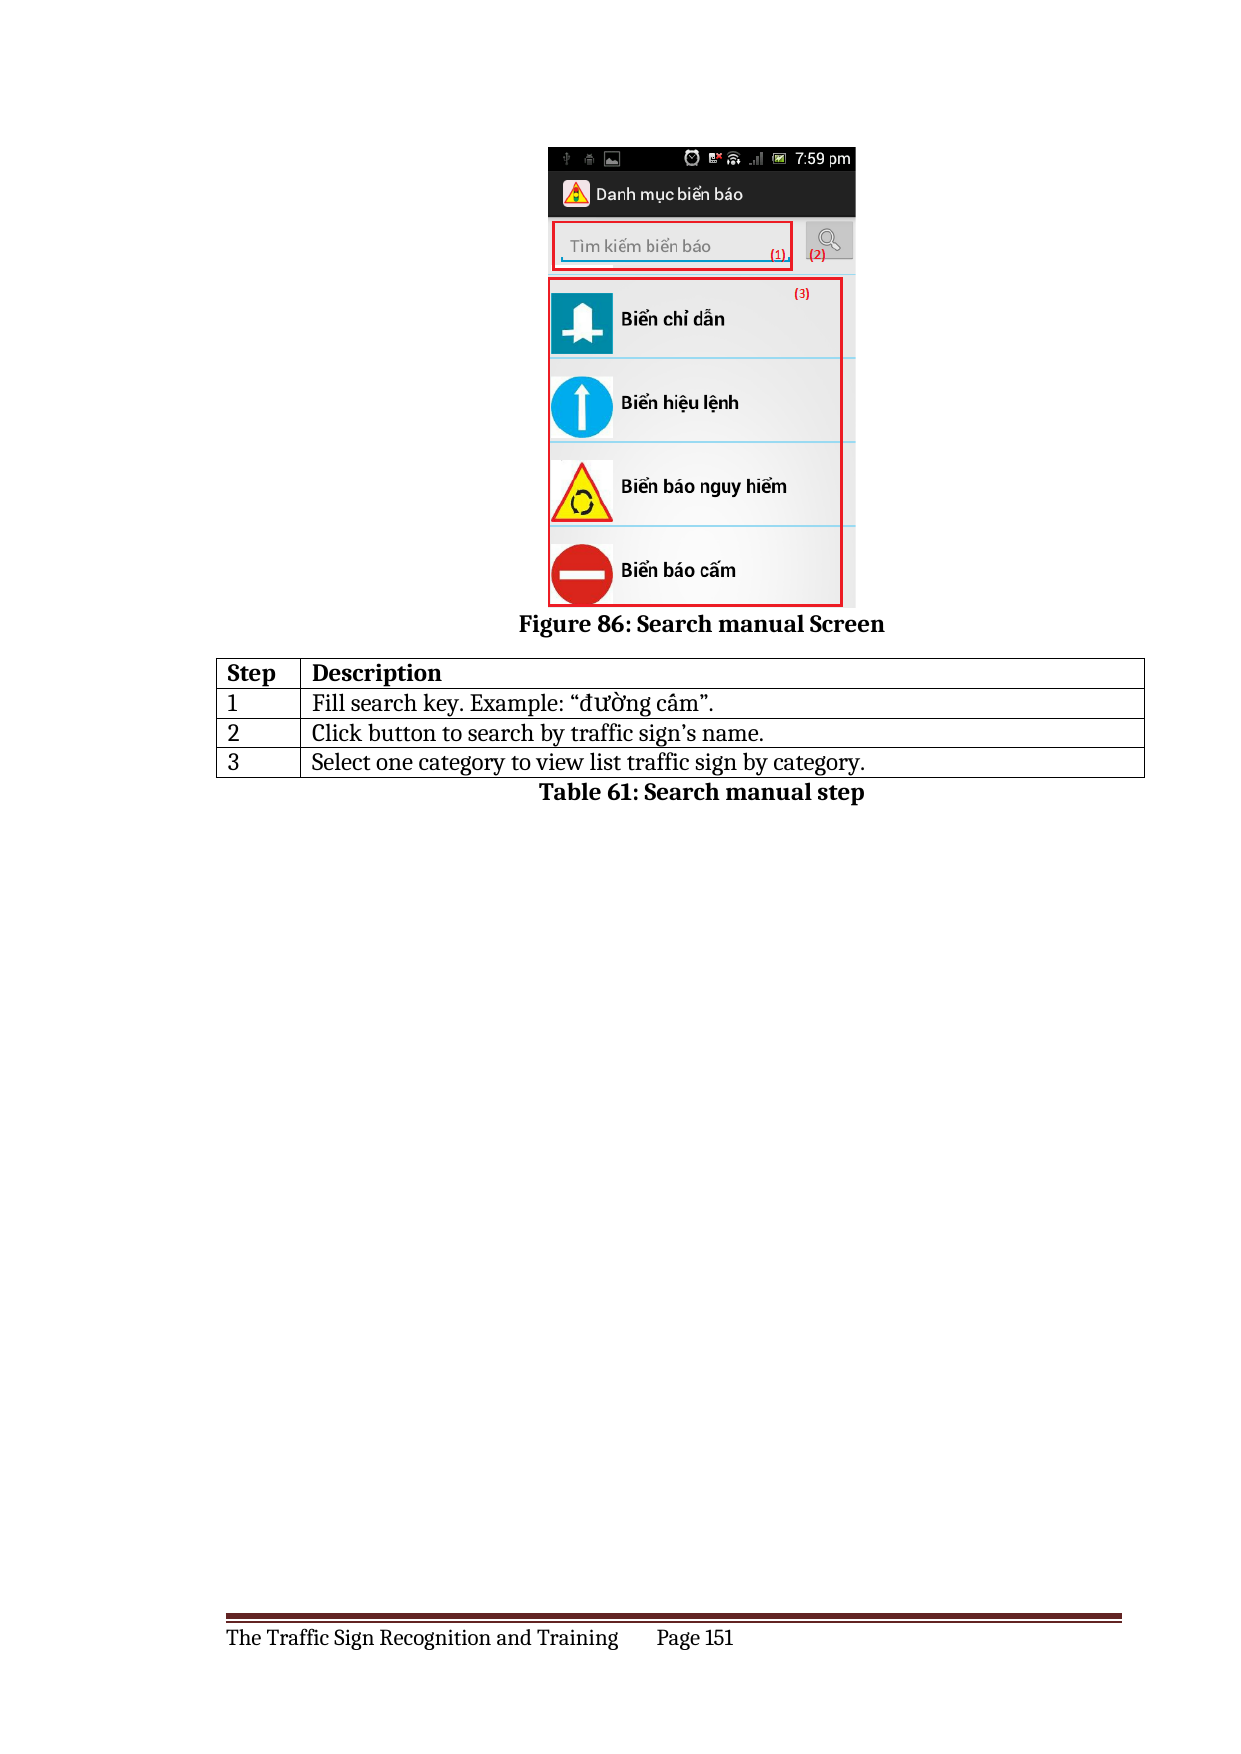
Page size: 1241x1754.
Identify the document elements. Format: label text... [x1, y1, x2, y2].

list Table 61: Search manual step [282, 778, 1122, 807]
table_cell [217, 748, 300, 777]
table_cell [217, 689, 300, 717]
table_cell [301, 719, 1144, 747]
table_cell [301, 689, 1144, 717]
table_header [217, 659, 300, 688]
picture [548, 147, 856, 608]
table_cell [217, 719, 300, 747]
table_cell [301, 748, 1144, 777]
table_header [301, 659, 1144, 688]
